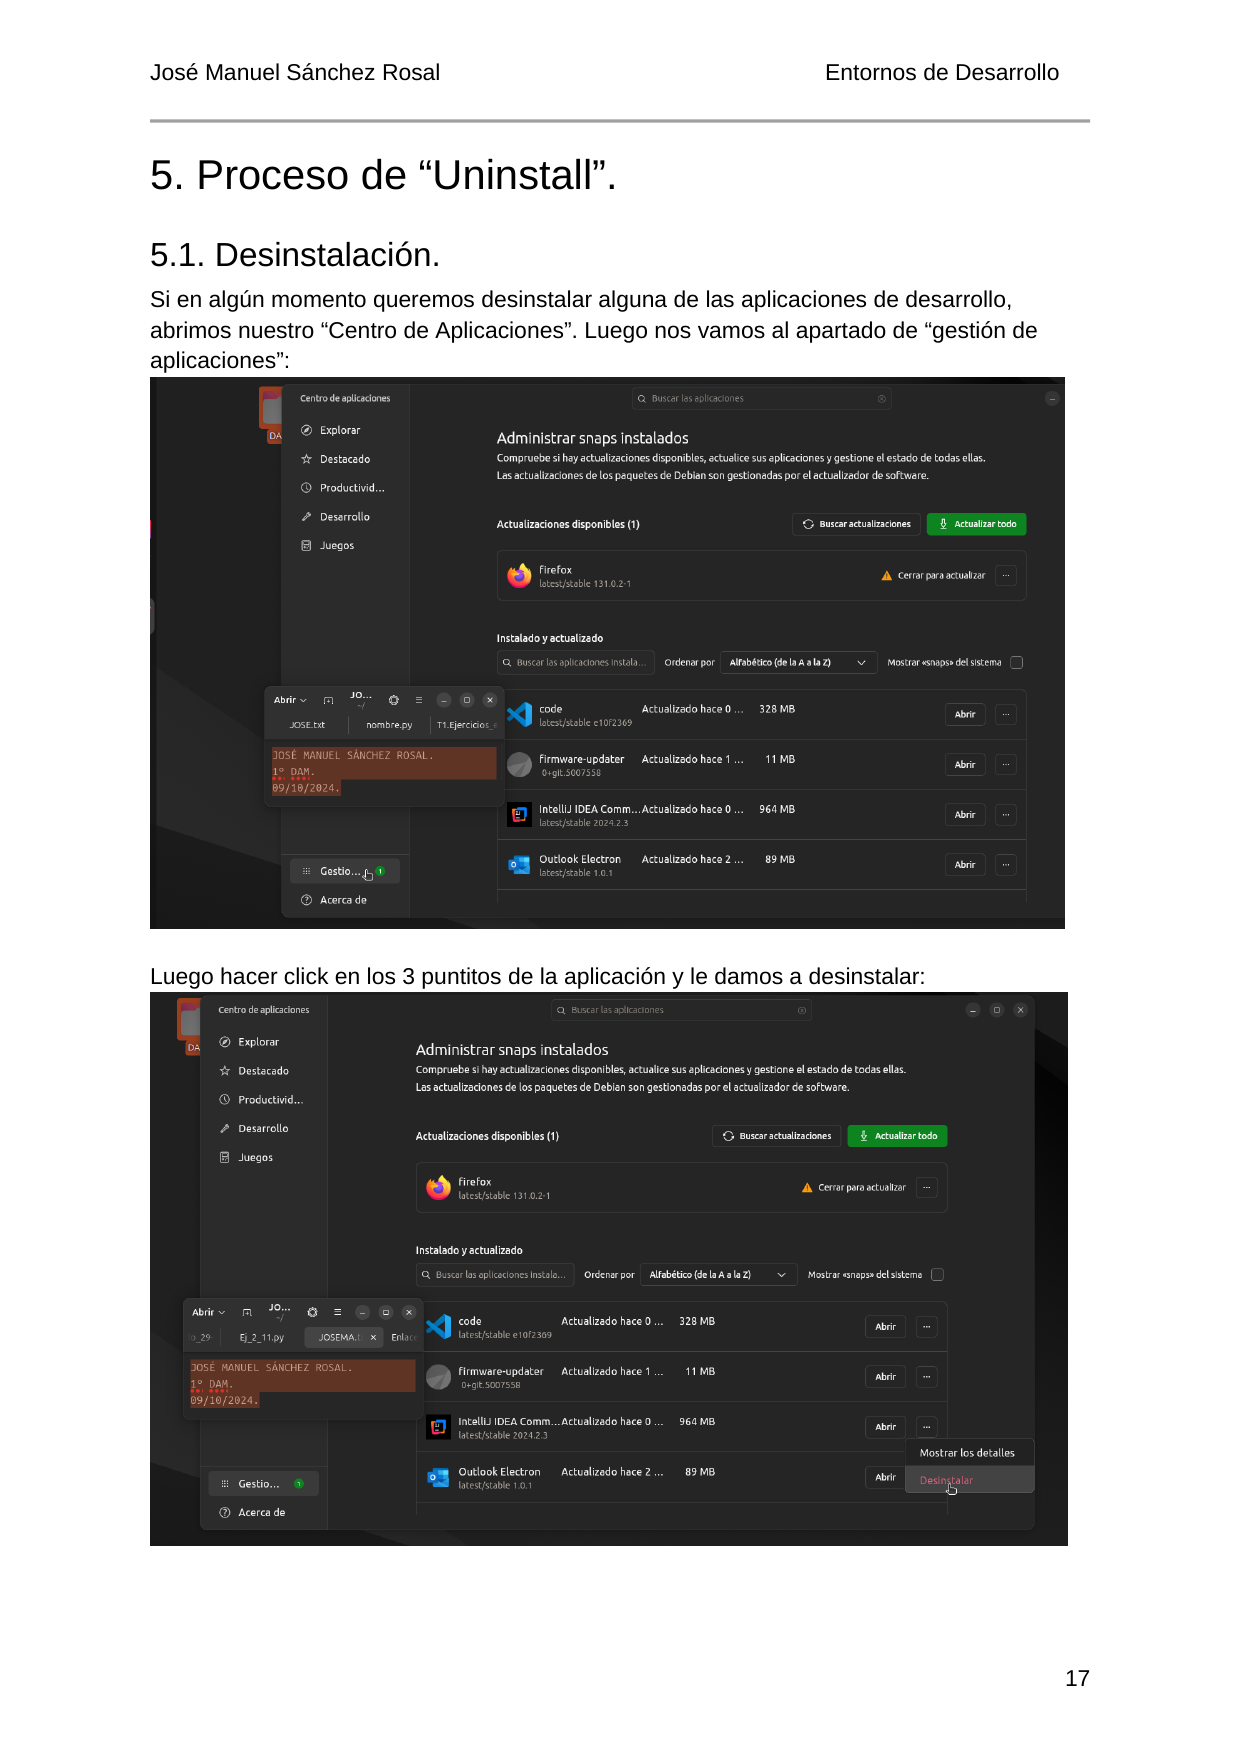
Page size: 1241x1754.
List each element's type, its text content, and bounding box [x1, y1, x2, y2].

subtitle 5.1. Desinstalación. [150, 235, 1090, 274]
text Luego hacer click en los 3 puntitos de la aplicación y le damos a desinstalar: [150, 963, 1090, 989]
picture [150, 377, 1065, 929]
text Si en algún momento queremos desinstalar alguna de las aplicaciones de desarrollo, abrimos nuestro “Centro de Aplicaciones”. Luego nos vamos al apartado de “gestión de aplicaciones”: [150, 286, 1090, 373]
subtitle 5. Proceso de “Uninstall”. [150, 150, 1090, 198]
picture [150, 992, 1068, 1546]
